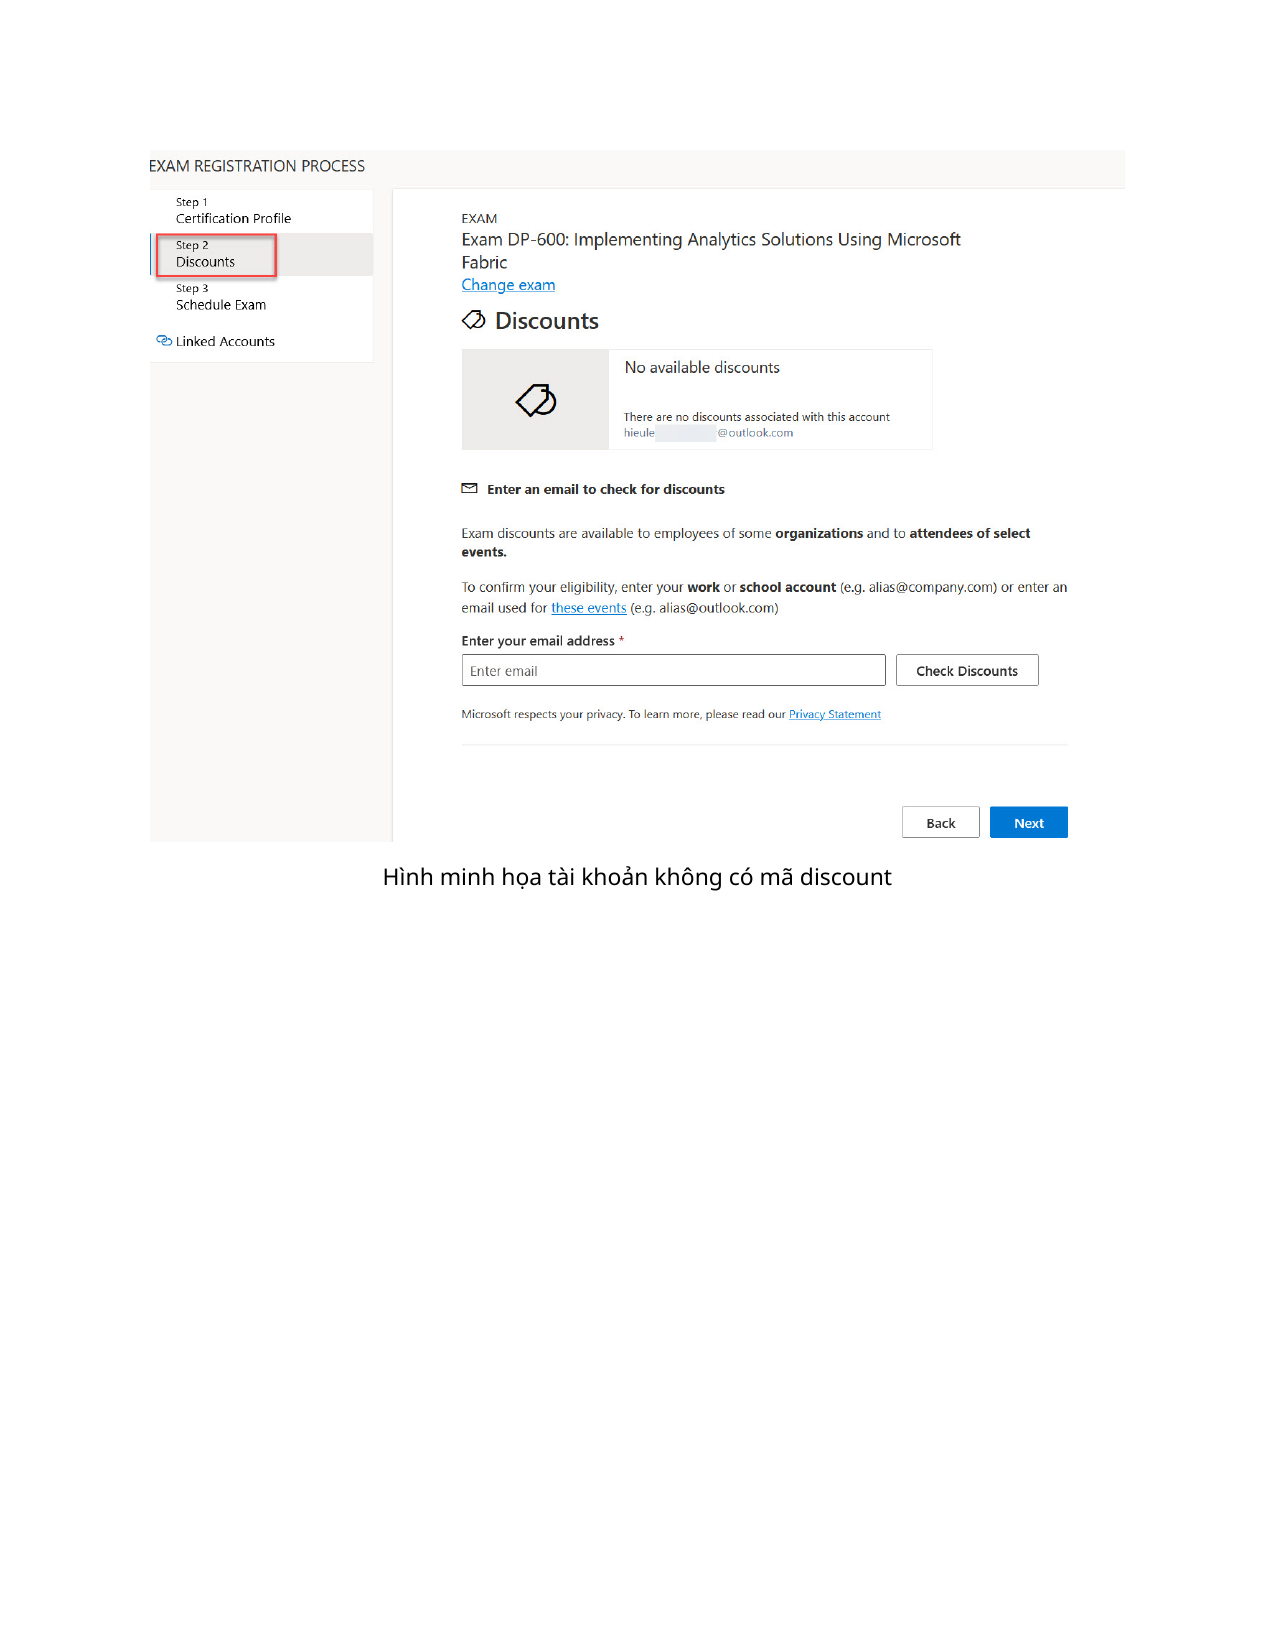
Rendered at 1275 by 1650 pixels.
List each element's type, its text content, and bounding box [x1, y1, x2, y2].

picture [150, 150, 1125, 842]
text Hình minh họa tài khoản không có mã discount [150, 861, 1125, 892]
